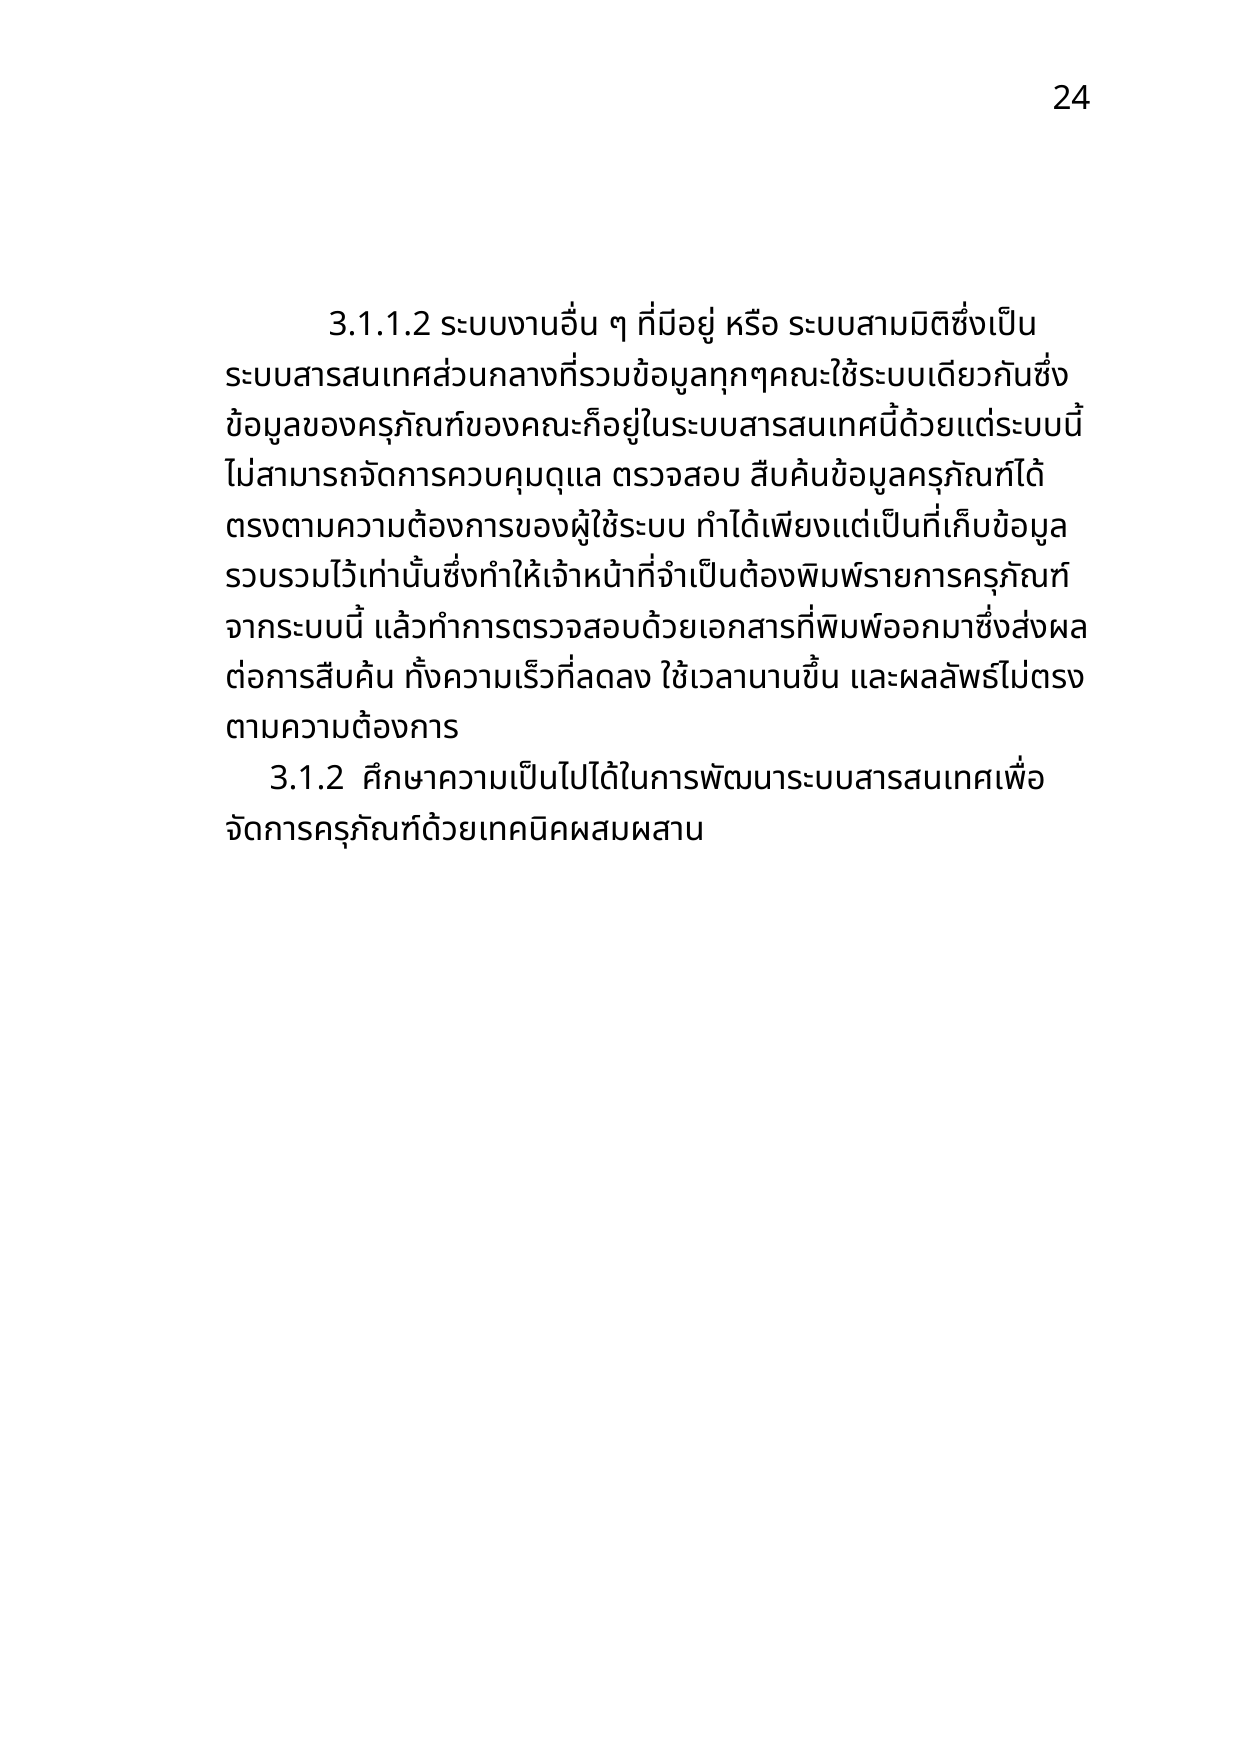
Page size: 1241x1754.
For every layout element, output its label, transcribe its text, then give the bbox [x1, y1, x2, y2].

text 3.1.1.2 ระบบงานอื่น ๆ ที่มีอยู่ หรือ ระบบสามมิติซึ่งเป็นระบบสารสนเทศส่วนกลางที่รวมข้อมูลทุกๆคณะใช้ระบบเดียวกันซึ่งข้อมูลของครุภัณฑ์ของคณะก็อยู่ในระบบสารสนเทศนี้ด้วยแต่ระบบนี้ไม่สามารถจัดการควบคุมดุแล ตรวจสอบ สืบค้นข้อมูลครุภัณฑ์ได้ตรงตามความต้องการของผู้ใช้ระบบ ทำได้เพียงแต่เป็นที่เก็บข้อมูลรวบรวมไว้เท่านั้นซึ่งทำให้เจ้าหน้าที่จำเป็นต้องพิมพ์รายการครุภัณฑ์จากระบบนี้ แล้วทำการตรวจสอบด้วยเอกสารที่พิมพ์ออกมาซึ่งส่งผลต่อการสืบค้น ทั้งความเร็วที่ลดลง ใช้เวลานานขึ้น และผลลัพธ์ไม่ตรงตามความต้องการ [225, 300, 1090, 754]
text 3.1.2 ศึกษาความเป็นไปได้ในการพัฒนาระบบสารสนเทศเพื่อจัดการครุภัณฑ์ด้วยเทคนิคผสมผสาน [225, 754, 1090, 855]
